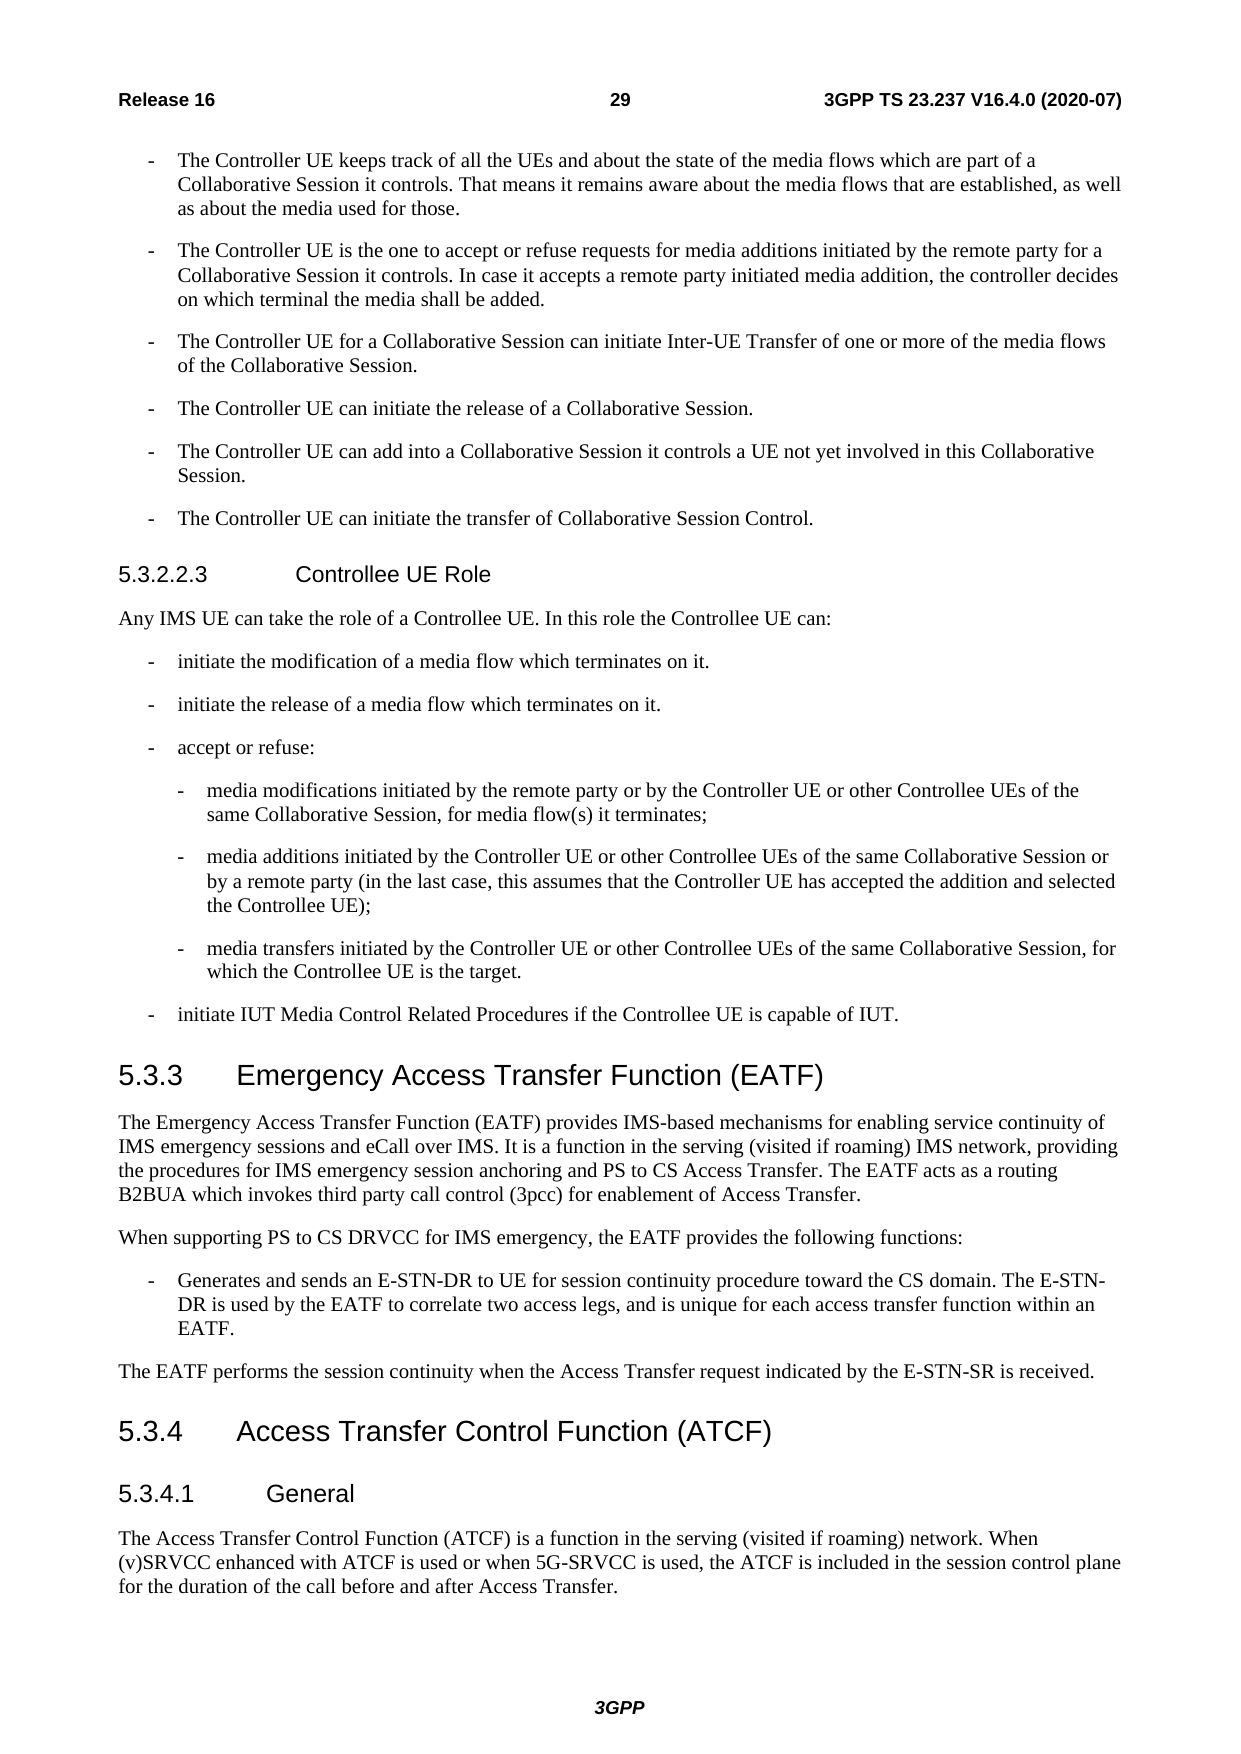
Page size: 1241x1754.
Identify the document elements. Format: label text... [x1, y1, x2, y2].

text When supporting PS to CS DRVCC for IMS emergency, the EATF provides the following functions: [118, 1225, 1122, 1249]
text - accept or refuse: [148, 735, 1122, 759]
text - initiate IUT Media Control Related Procedures if the Controllee UE is capable of IUT. [148, 1002, 1122, 1026]
text Any IMS UE can take the role of a Controllee UE. In this role the Controllee UE can: [118, 606, 1122, 630]
text - The Controller UE can initiate the release of a Collaborative Session. [148, 396, 1122, 420]
text - media modifications initiated by the remote party or by the Controller UE or other Controllee UEs of the same Collaborative Session, for media flow(s) it terminates; [177, 778, 1122, 826]
text The Emergency Access Transfer Function (EATF) provides IMS-based mechanisms for enabling service continuity of IMS emergency sessions and eCall over IMS. It is a function in the serving (visited if roaming) IMS network, providing the procedures for IMS emergency session anchoring and PS to CS Access Transfer. The EATF acts as a routing B2BUA which invokes third party call control (3pcc) for enablement of Access Transfer. [118, 1110, 1122, 1206]
subtitle 5.3.2.2.3 Controllee UE Role [118, 561, 1122, 588]
text - The Controller UE for a Collaborative Session can initiate Inter-UE Transfer of one or more of the media flows of the Collaborative Session. [148, 329, 1122, 377]
text The EATF performs the session continuity when the Access Transfer request indicated by the E-STN-SR is received. [118, 1359, 1122, 1383]
subtitle 5.3.4 Access Transfer Control Function (ATCF) [118, 1414, 1122, 1447]
text - media transfers initiated by the Controller UE or other Controllee UEs of the same Collaborative Session, for which the Controllee UE is the target. [177, 935, 1122, 983]
text - The Controller UE keeps track of all the UEs and about the state of the media flows which are part of a Collaborative Session it controls. That means it remains aware about the media flows that are established, as well as about the media used for those. [148, 147, 1122, 220]
text The Access Transfer Control Function (ATCF) is a function in the serving (visited if roaming) network. When (v)SRVCC enhanced with ATCF is used or when 5G-SRVCC is used, the ATCF is included in the session control plane for the duration of the call before and after Access Transfer. [118, 1526, 1122, 1598]
text - media additions initiated by the Controller UE or other Controllee UEs of the same Collaborative Session or by a remote party (in the last case, this assumes that the Controller UE has accepted the addition and selected the Controllee UE); [177, 844, 1122, 917]
text - initiate the release of a media flow which terminates on it. [148, 692, 1122, 716]
text - The Controller UE can add into a Collaborative Session it controls a UE not yet involved in this Collaborative Session. [148, 439, 1122, 487]
text - initiate the modification of a media flow which terminates on it. [148, 649, 1122, 673]
text - Generates and sends an E-STN-DR to UE for session continuity procedure toward the CS domain. The E-STN-DR is used by the EATF to correlate two access legs, and is unique for each access transfer function within an EATF. [148, 1268, 1122, 1340]
subtitle 5.3.3 Emergency Access Transfer Function (EATF) [118, 1058, 1122, 1091]
subtitle 5.3.4.1 General [118, 1479, 1122, 1507]
text - The Controller UE can initiate the transfer of Collaborative Session Control. [148, 506, 1122, 530]
text - The Controller UE is the one to accept or refuse requests for media additions initiated by the remote party for a Collaborative Session it controls. In case it accepts a remote party initiated media addition, the controller decides on which terminal the media shall be added. [148, 238, 1122, 311]
